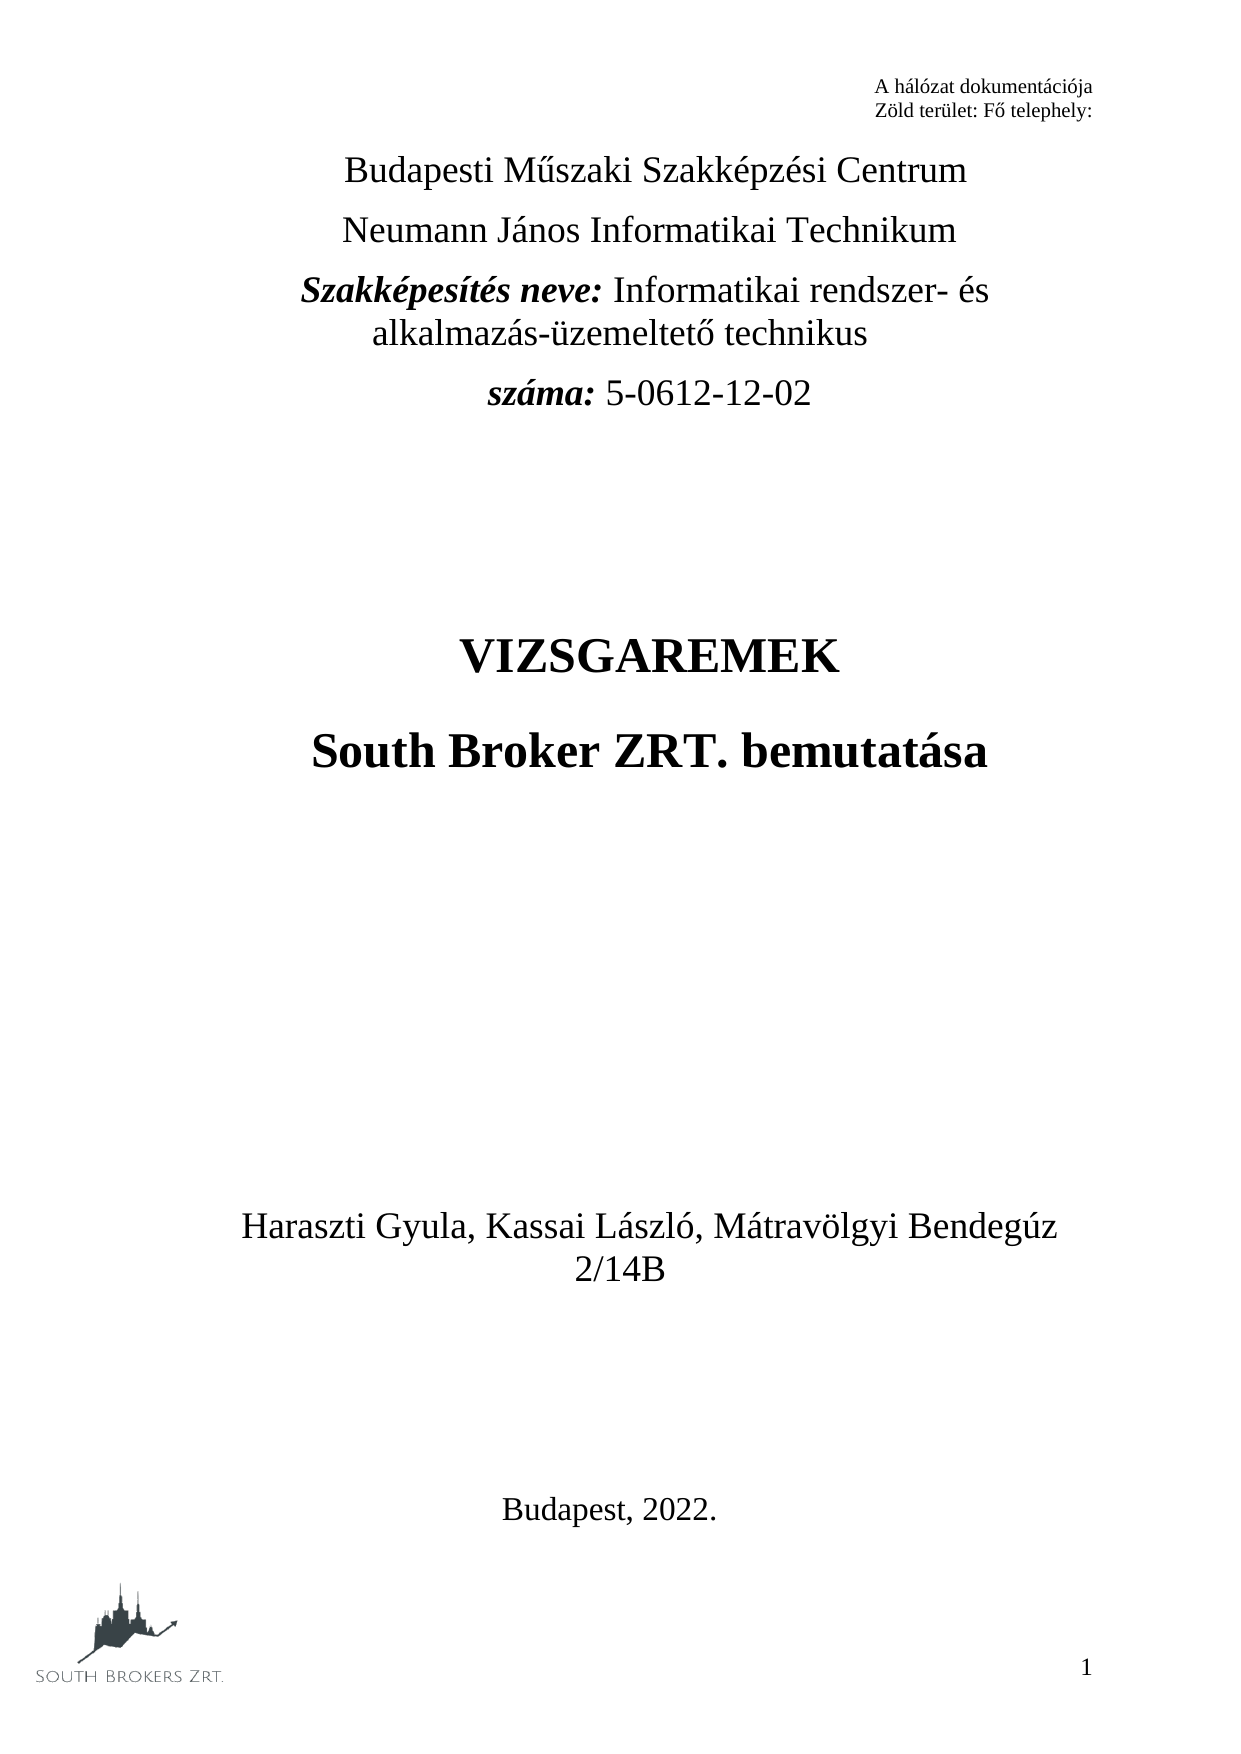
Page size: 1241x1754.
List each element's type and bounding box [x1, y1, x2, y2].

picture [0, 1531, 255, 1754]
